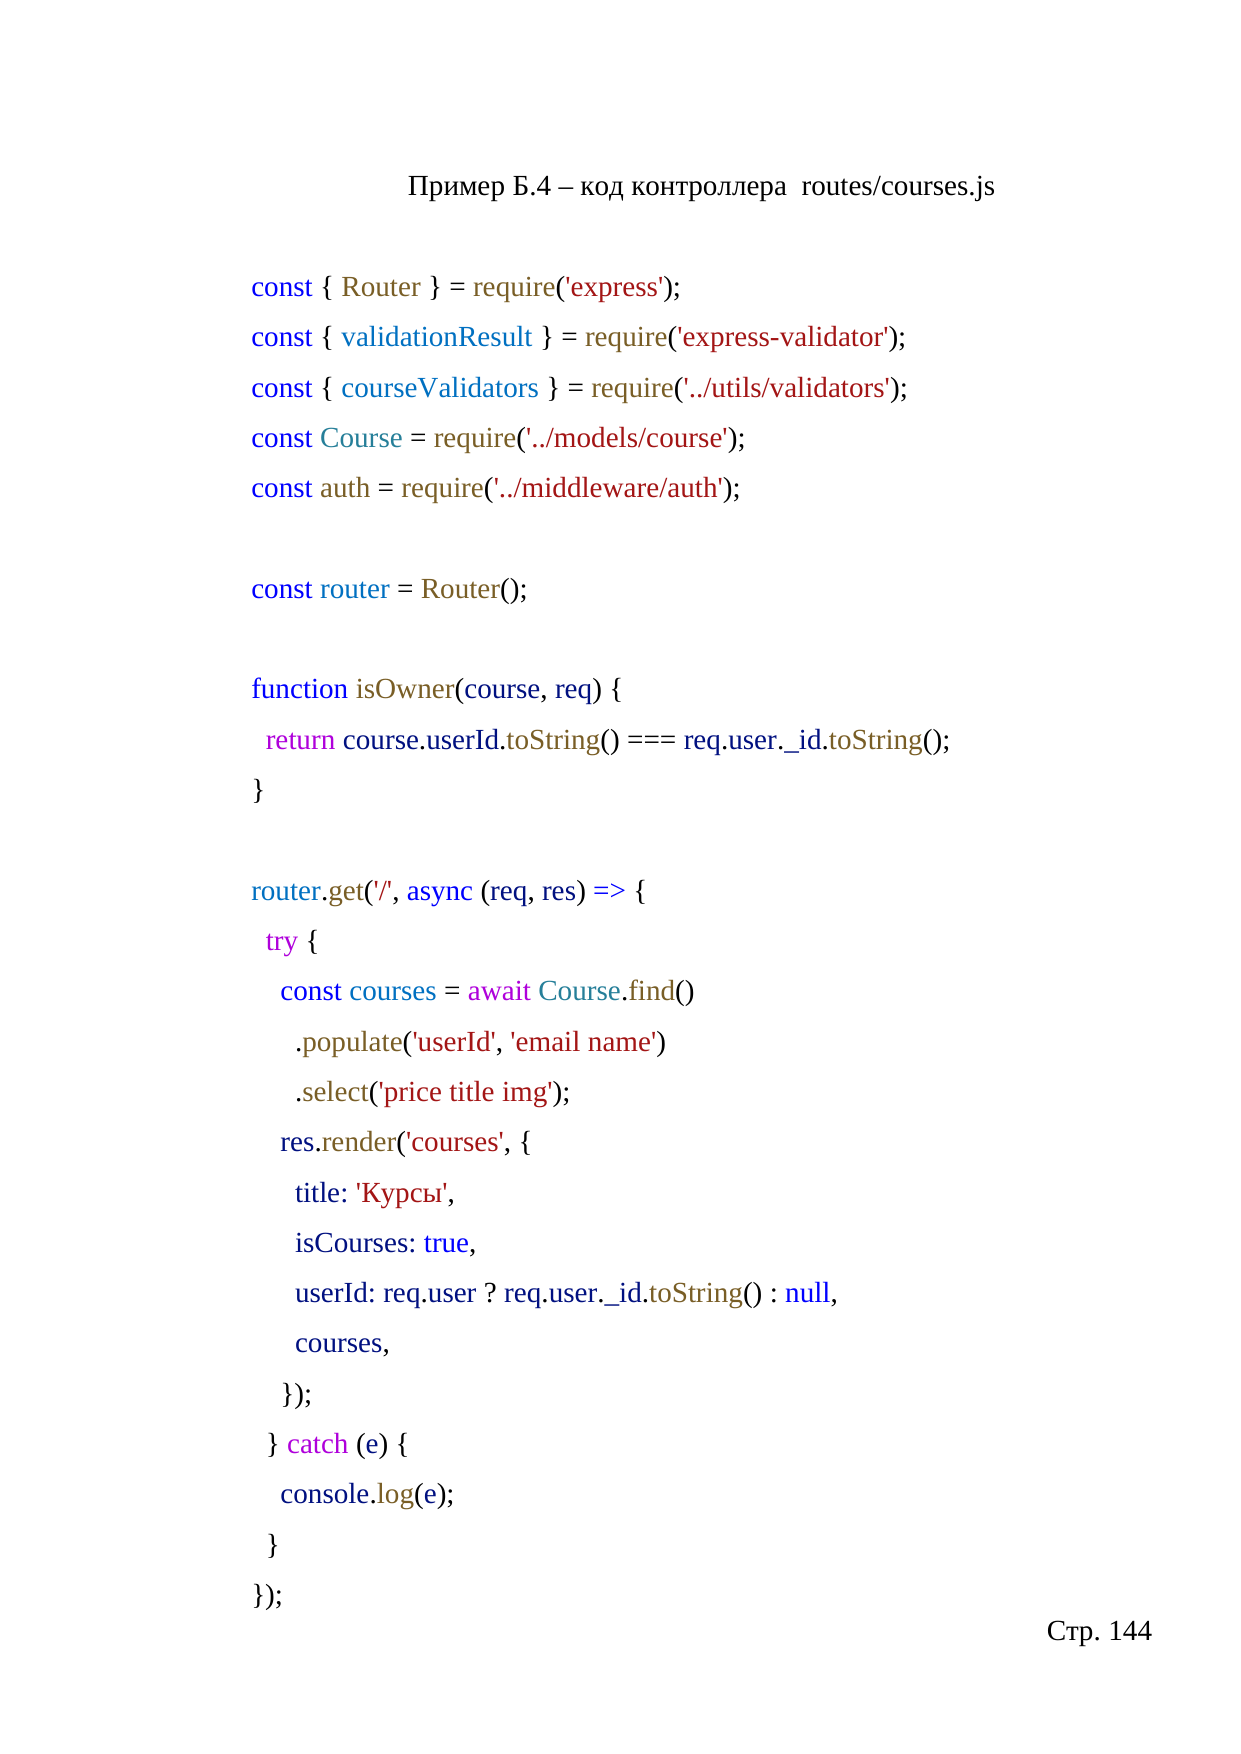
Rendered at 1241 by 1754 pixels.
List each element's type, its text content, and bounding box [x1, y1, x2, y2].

text try { [177, 923, 1152, 957]
text }); [177, 1577, 1152, 1611]
text isCourses: true, [177, 1225, 1152, 1258]
text .select('price title img'); [177, 1074, 1152, 1108]
text const { validationResult } = require('express-validator'); [177, 319, 1152, 353]
text router.get('/', async (req, res) => { [177, 873, 1152, 906]
text }); [177, 1376, 1152, 1409]
text } [177, 772, 1152, 806]
text const { courseValidators } = require('../utils/validators'); [177, 370, 1152, 403]
text const Course = require('../models/course'); [177, 420, 1152, 453]
text .populate('userId', 'email name') [177, 1024, 1152, 1057]
text console.log(e); [177, 1477, 1152, 1510]
text } [177, 1527, 1152, 1560]
text const router = Router(); [177, 571, 1152, 604]
text userId: req.user ? req.user._id.toString() : null, [177, 1275, 1152, 1309]
text return course.userId.toString() === req.user._id.toString(); [177, 722, 1152, 755]
text const { Router } = require('express'); [177, 269, 1152, 303]
text title: 'Курсы', [177, 1175, 1152, 1208]
text const auth = require('../middleware/auth'); [177, 470, 1152, 504]
text res.render('courses', { [177, 1124, 1152, 1158]
text const courses = await Course.find() [177, 973, 1152, 1007]
text } catch (e) { [177, 1426, 1152, 1460]
text Пример Б.4 – код контроллера routes/courses.js [177, 168, 1152, 202]
text courses, [177, 1326, 1152, 1359]
text function isOwner(course, req) { [177, 672, 1152, 705]
